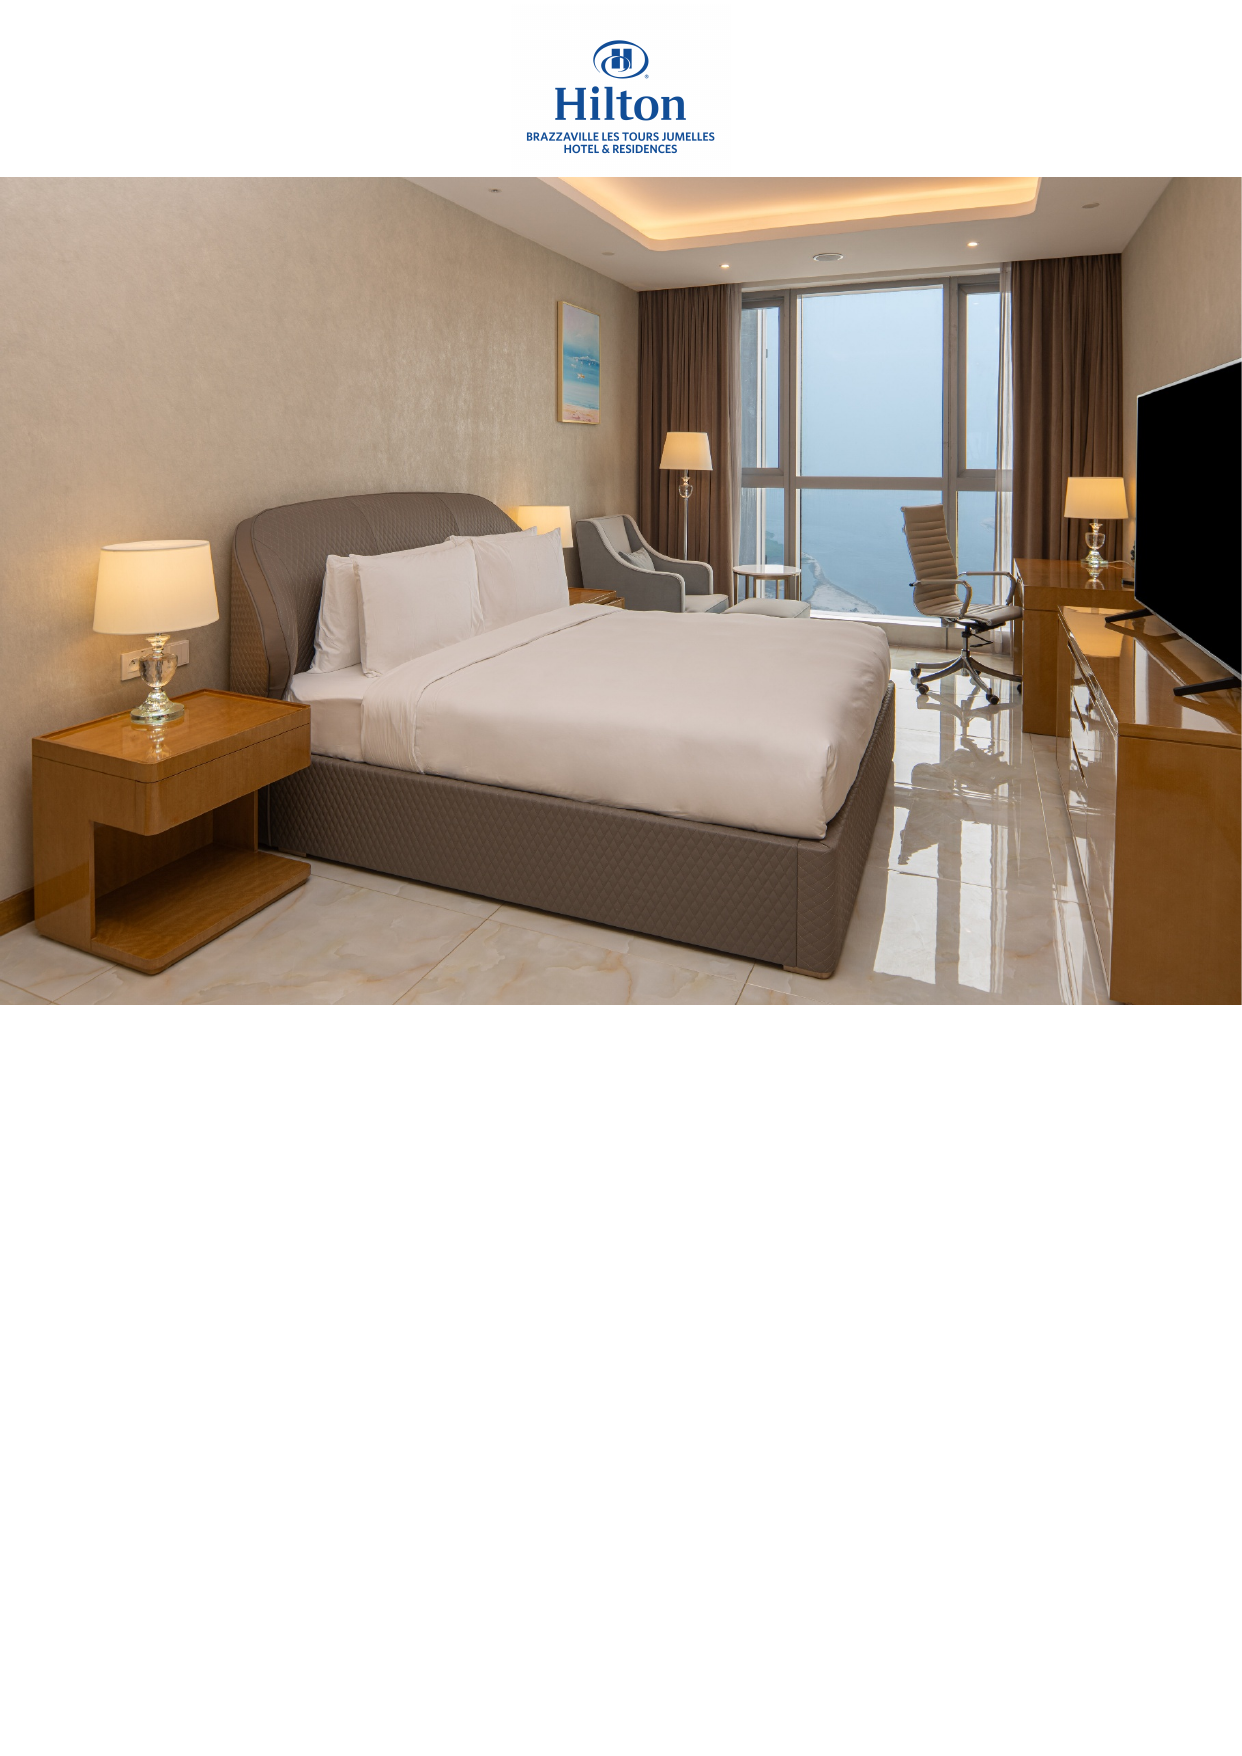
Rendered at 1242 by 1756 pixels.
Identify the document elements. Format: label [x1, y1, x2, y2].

picture [0, 4, 1242, 1005]
